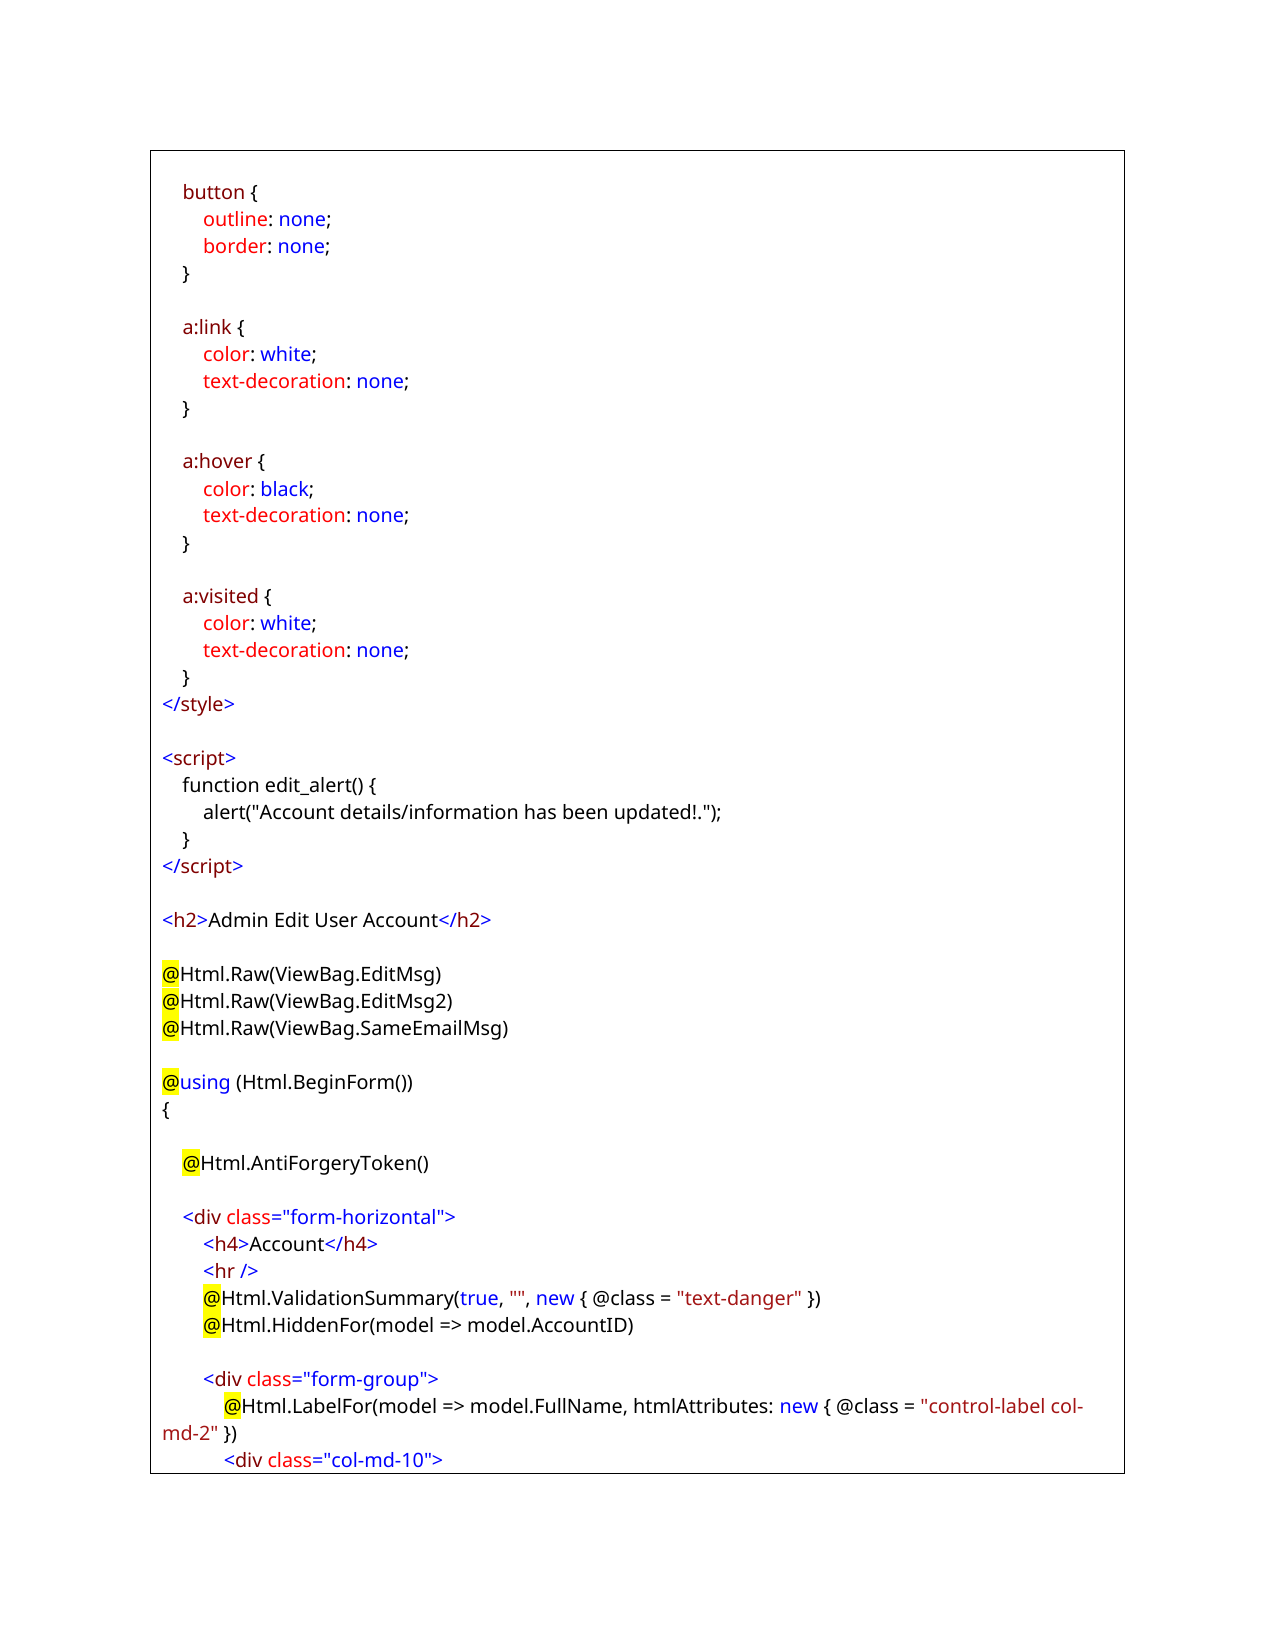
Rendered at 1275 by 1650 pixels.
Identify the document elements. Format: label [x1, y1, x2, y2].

table_header [151, 151, 1124, 1473]
